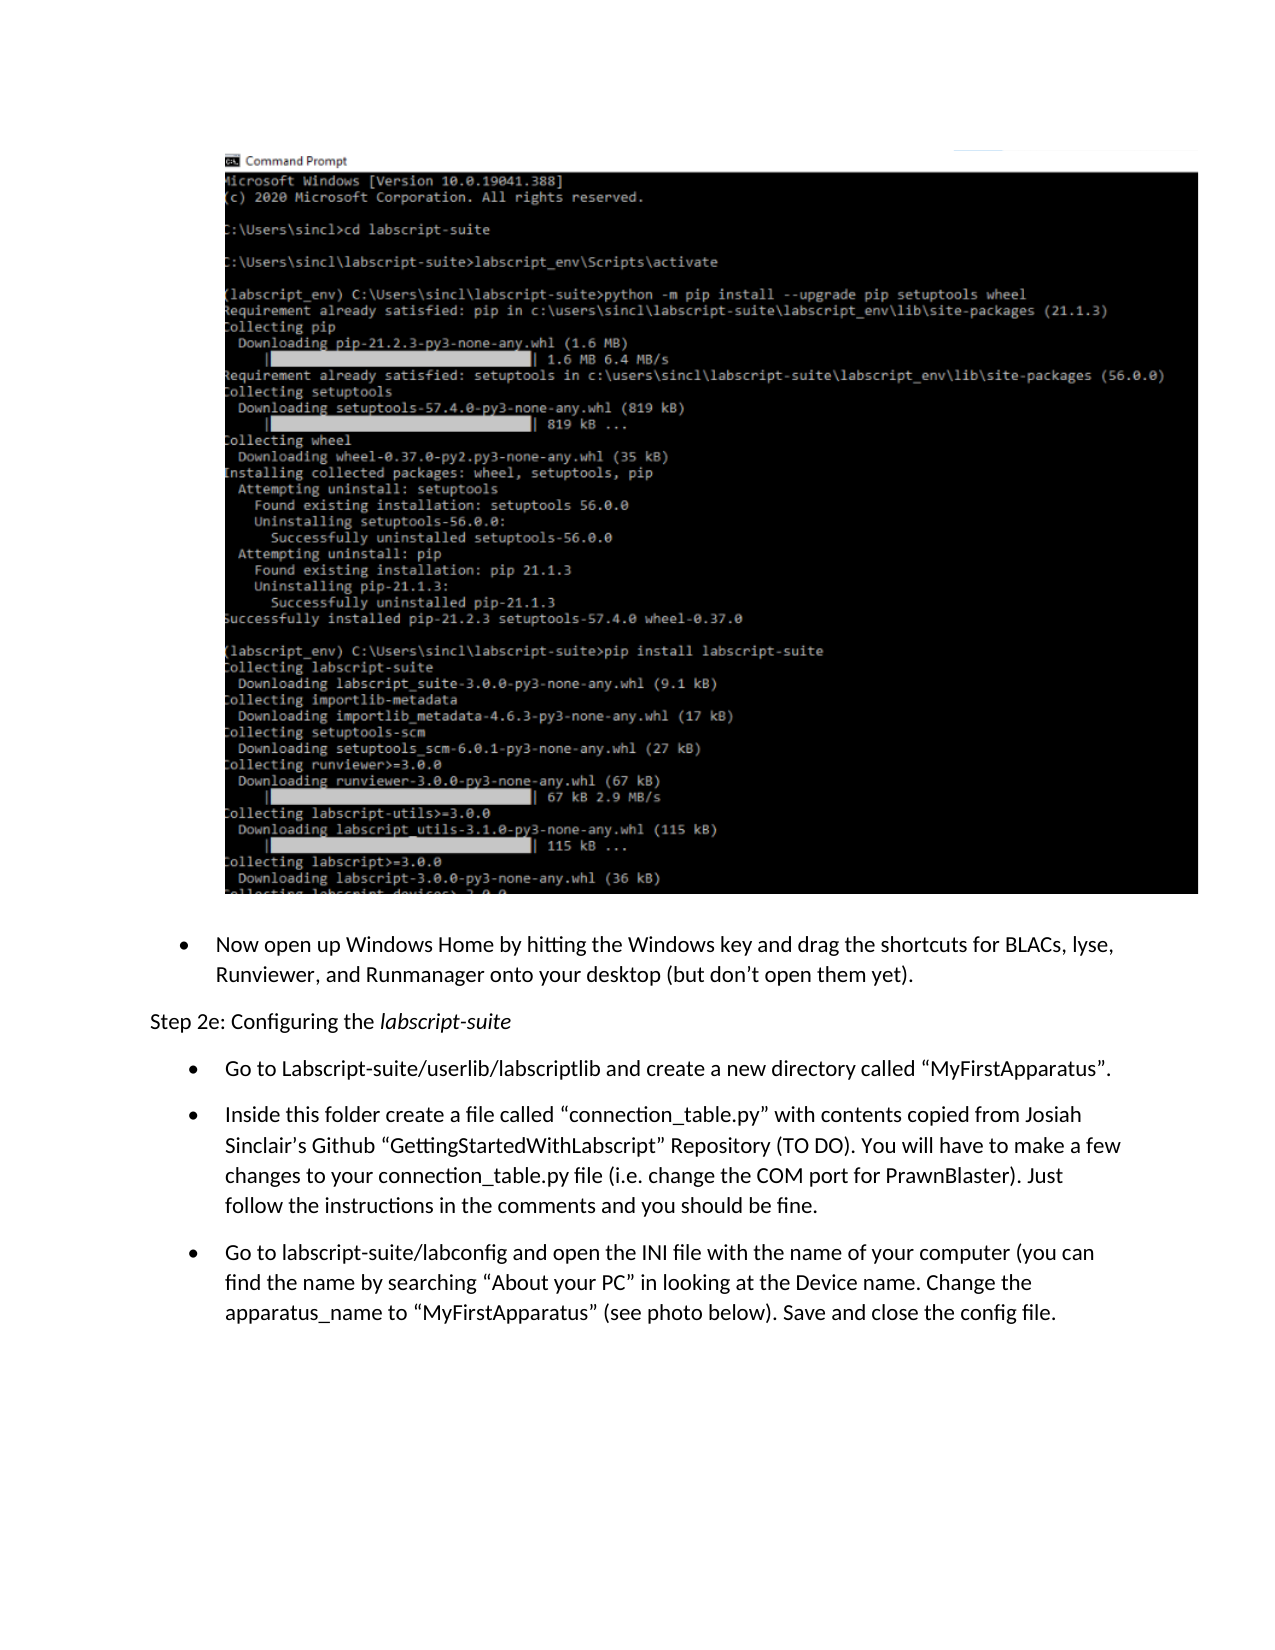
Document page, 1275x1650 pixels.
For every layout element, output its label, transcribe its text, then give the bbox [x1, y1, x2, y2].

list Now open up Windows Home by hitting the Windows key and drag the shortcuts for BLACs, lyse, Runviewer, and Runmanager onto your desktop (but don’t open them yet). [178, 930, 1125, 988]
text Step 2e: Configuring the labscript-suite [150, 1007, 1125, 1035]
list Go to Labscript-suite/userlib/labscriptlib and create a new directory called “MyFirstApparatus”. [187, 1054, 1125, 1082]
list Inside this folder create a file called “connection_table.py” with contents copied from Josiah Sinclair’s Github “GettingStartedWithLabscript” Repository (TO DO). You will have to make a few changes to your connection_table.py file (i.e. change the COM port for PrawnBlaster). Just follow the instructions in the comments and you should be fine. [187, 1101, 1125, 1219]
list Go to labscript-suite/labconfig and open the INI file with the name of your computer (you can find the name by searching “About your PC” in looking at the Device name. Change the apparatus_name to “MyFirstApparatus” (see photo below). Save and close the config file. [187, 1238, 1125, 1326]
